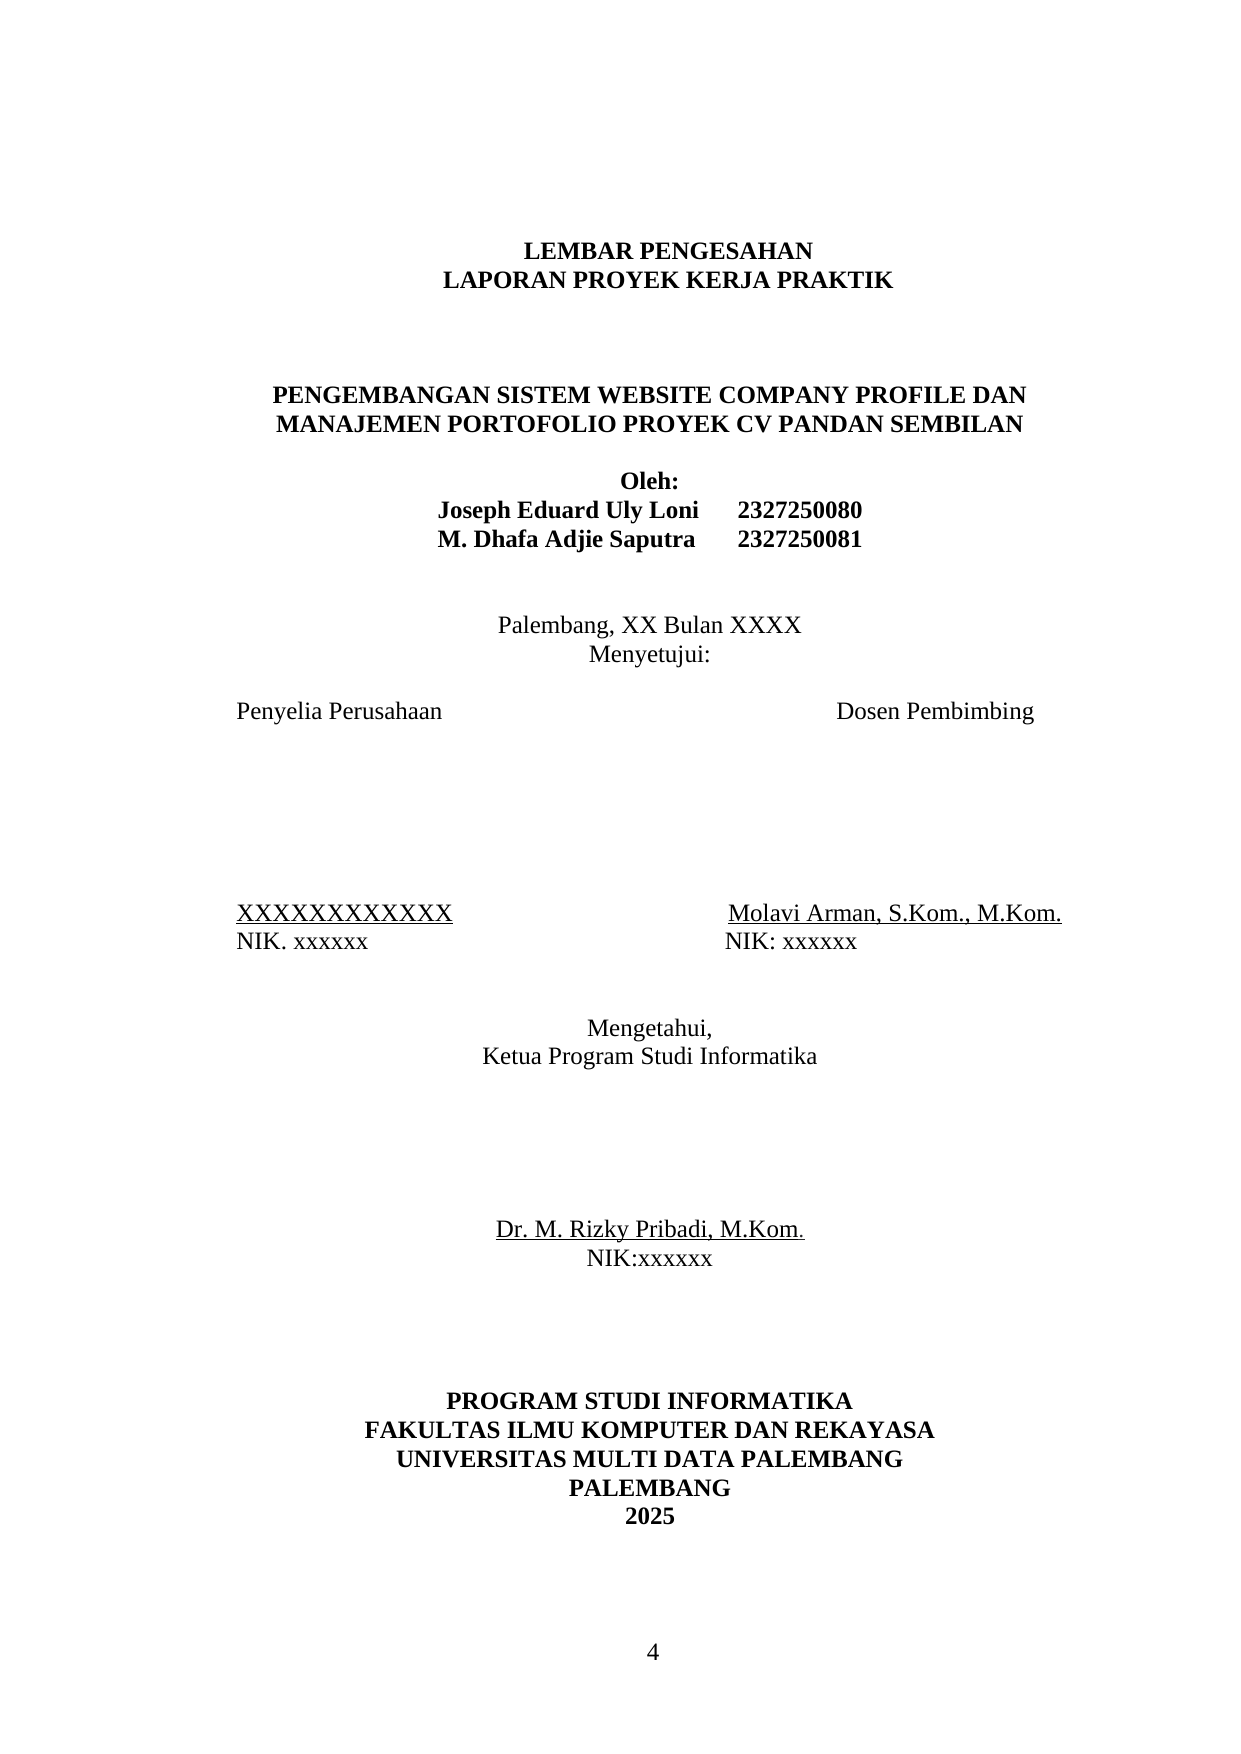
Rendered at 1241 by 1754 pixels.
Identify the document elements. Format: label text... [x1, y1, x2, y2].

text Mengetahui, [236, 1013, 1063, 1041]
text NIK. xxxxxx NIK: xxxxxx [236, 926, 1063, 955]
text Menyetujui: [236, 639, 1063, 668]
text XXXXXXXXXXXX Molavi Arman, S.Kom., M.Kom. [236, 898, 1063, 926]
text Palembang, XX Bulan XXXX [236, 610, 1063, 639]
text PALEMBANG [236, 1473, 1063, 1501]
text Ketua Program Studi Informatika [236, 1041, 1063, 1070]
subtitle LAPORAN PROYEK KERJA PRAKTIK [273, 265, 1063, 294]
text Penyelia Perusahaan Dosen Pembimbing [236, 696, 1063, 725]
text Joseph Eduard Uly Loni 2327250080 [236, 495, 1063, 524]
text 2025 [236, 1501, 1063, 1530]
text PROGRAM STUDI INFORMATIKA [236, 1386, 1063, 1415]
text M. Dhafa Adjie Saputra 2327250081 [236, 524, 1063, 553]
text Oleh: [236, 466, 1063, 495]
text UNIVERSITAS MULTI DATA PALEMBANG [236, 1444, 1063, 1473]
text Dr. M. Rizky Pribadi, M.Kom. [236, 1214, 1063, 1243]
subtitle LEMBAR PENGESAHAN [273, 236, 1063, 265]
text FAKULTAS ILMU KOMPUTER DAN REKAYASA [236, 1415, 1063, 1444]
text PENGEMBANGAN SISTEM WEBSITE COMPANY PROFILE DAN MANAJEMEN PORTOFOLIO PROYEK CV PANDAN SEMBILAN [236, 380, 1063, 438]
text NIK:xxxxxx [236, 1243, 1063, 1271]
